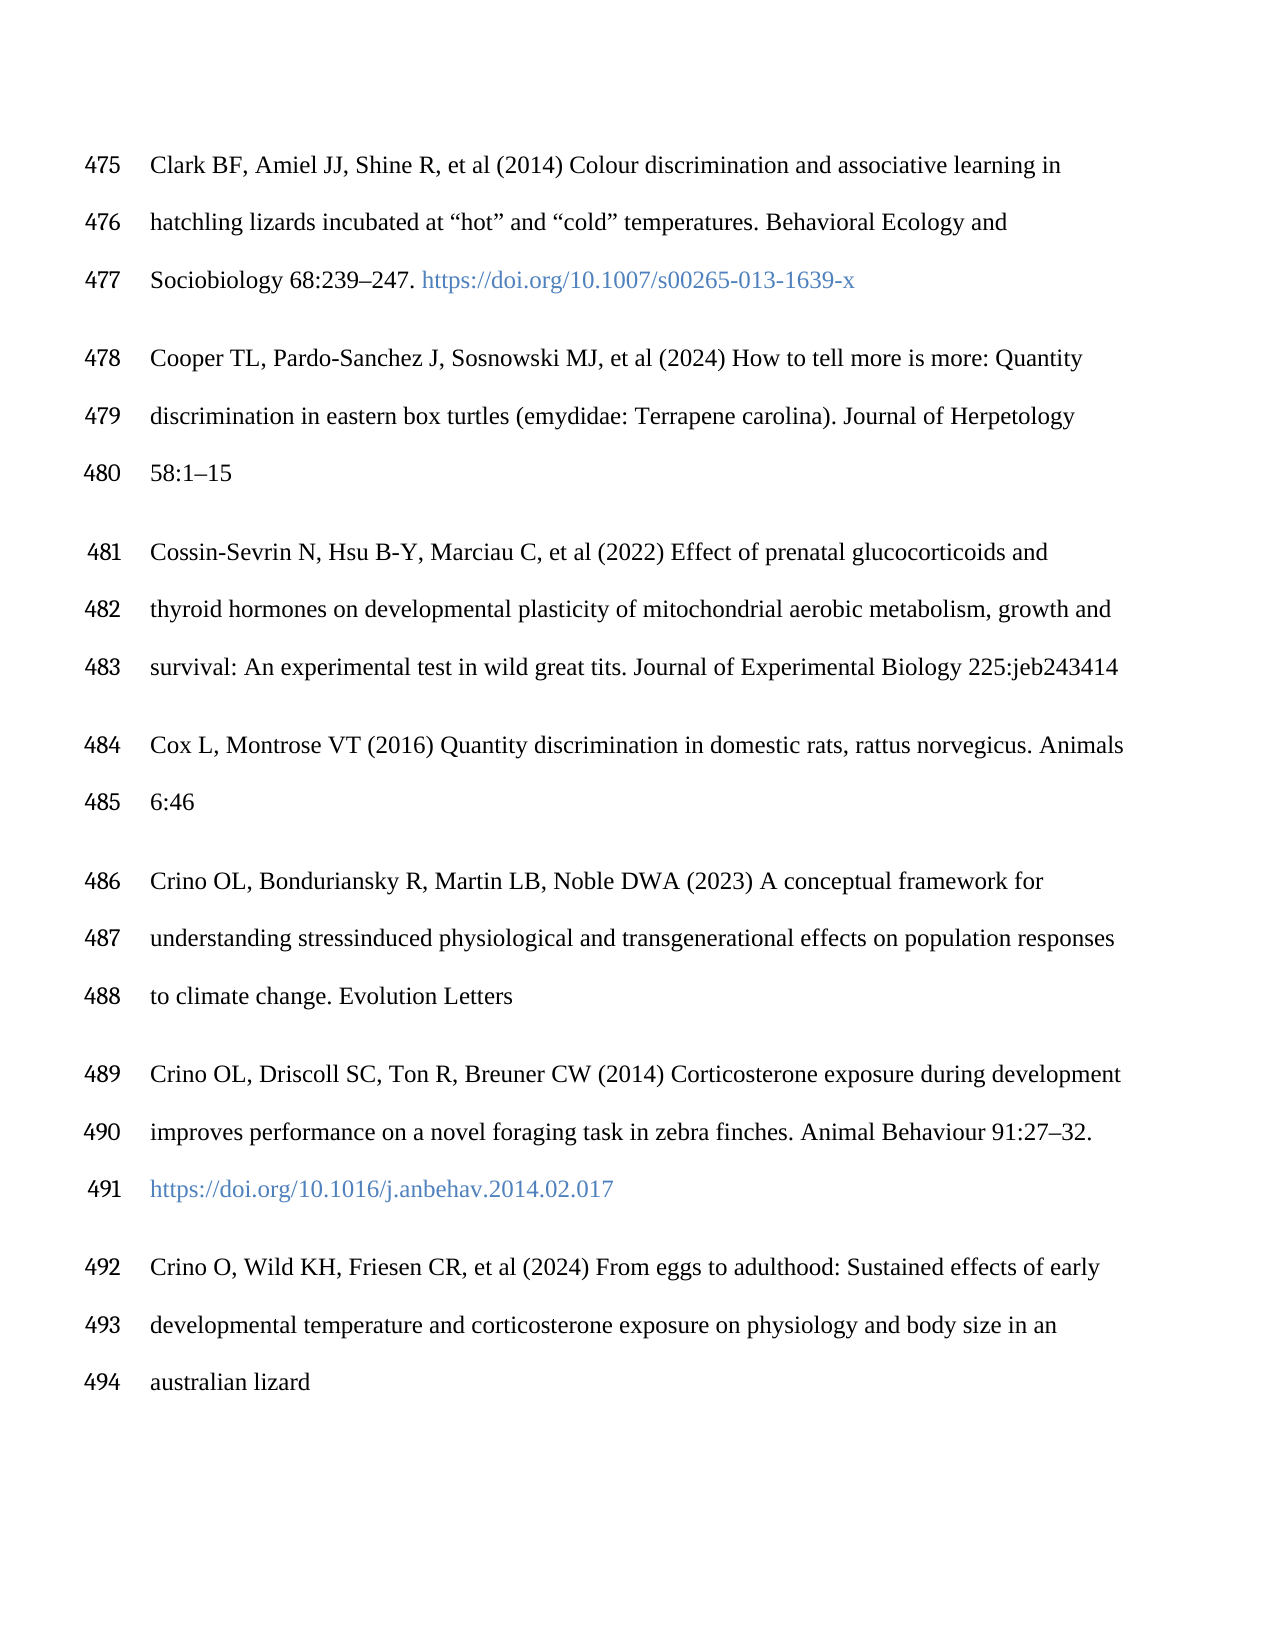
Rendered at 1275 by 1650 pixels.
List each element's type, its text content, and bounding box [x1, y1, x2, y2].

text Crino OL, Bonduriansky R, Martin LB, Noble DWA (2023) A conceptual framework for understanding stressinduced physiological and transgenerational effects on population responses to climate change. Evolution Letters [150, 866, 1125, 1009]
text Cooper TL, Pardo-Sanchez J, Sosnowski MJ, et al (2024) How to tell more is more: Quantity discrimination in eastern box turtles (emydidae: Terrapene carolina). Journal of Herpetology 58:1–15 [150, 343, 1125, 487]
text Crino O, Wild KH, Friesen CR, et al (2024) From eggs to adulthood: Sustained effects of early developmental temperature and corticosterone exposure on physiology and body size in an australian lizard [150, 1252, 1125, 1396]
text Cox L, Montrose VT (2016) Quantity discrimination in domestic rats, rattus norvegicus. Animals 6:46 [150, 730, 1125, 816]
text Crino OL, Driscoll SC, Ton R, Breuner CW (2014) Corticosterone exposure during development improves performance on a novel foraging task in zebra finches. Animal Behaviour 91:27–32. https://doi.org/10.1016/j.anbehav.2014.02.017 [150, 1059, 1125, 1203]
text Cossin-Sevrin N, Hsu B-Y, Marciau C, et al (2022) Effect of prenatal glucocorticoids and thyroid hormones on developmental plasticity of mitochondrial aerobic metabolism, growth and survival: An experimental test in wild great tits. Journal of Experimental Biology 225:jeb243414 [150, 537, 1125, 680]
text Clark BF, Amiel JJ, Shine R, et al (2014) Colour discrimination and associative learning in hatchling lizards incubated at “hot” and “cold” temperatures. Behavioral Ecology and Sociobiology 68:239–247. https://doi.org/10.1007/s00265-013-1639-x [150, 150, 1125, 294]
